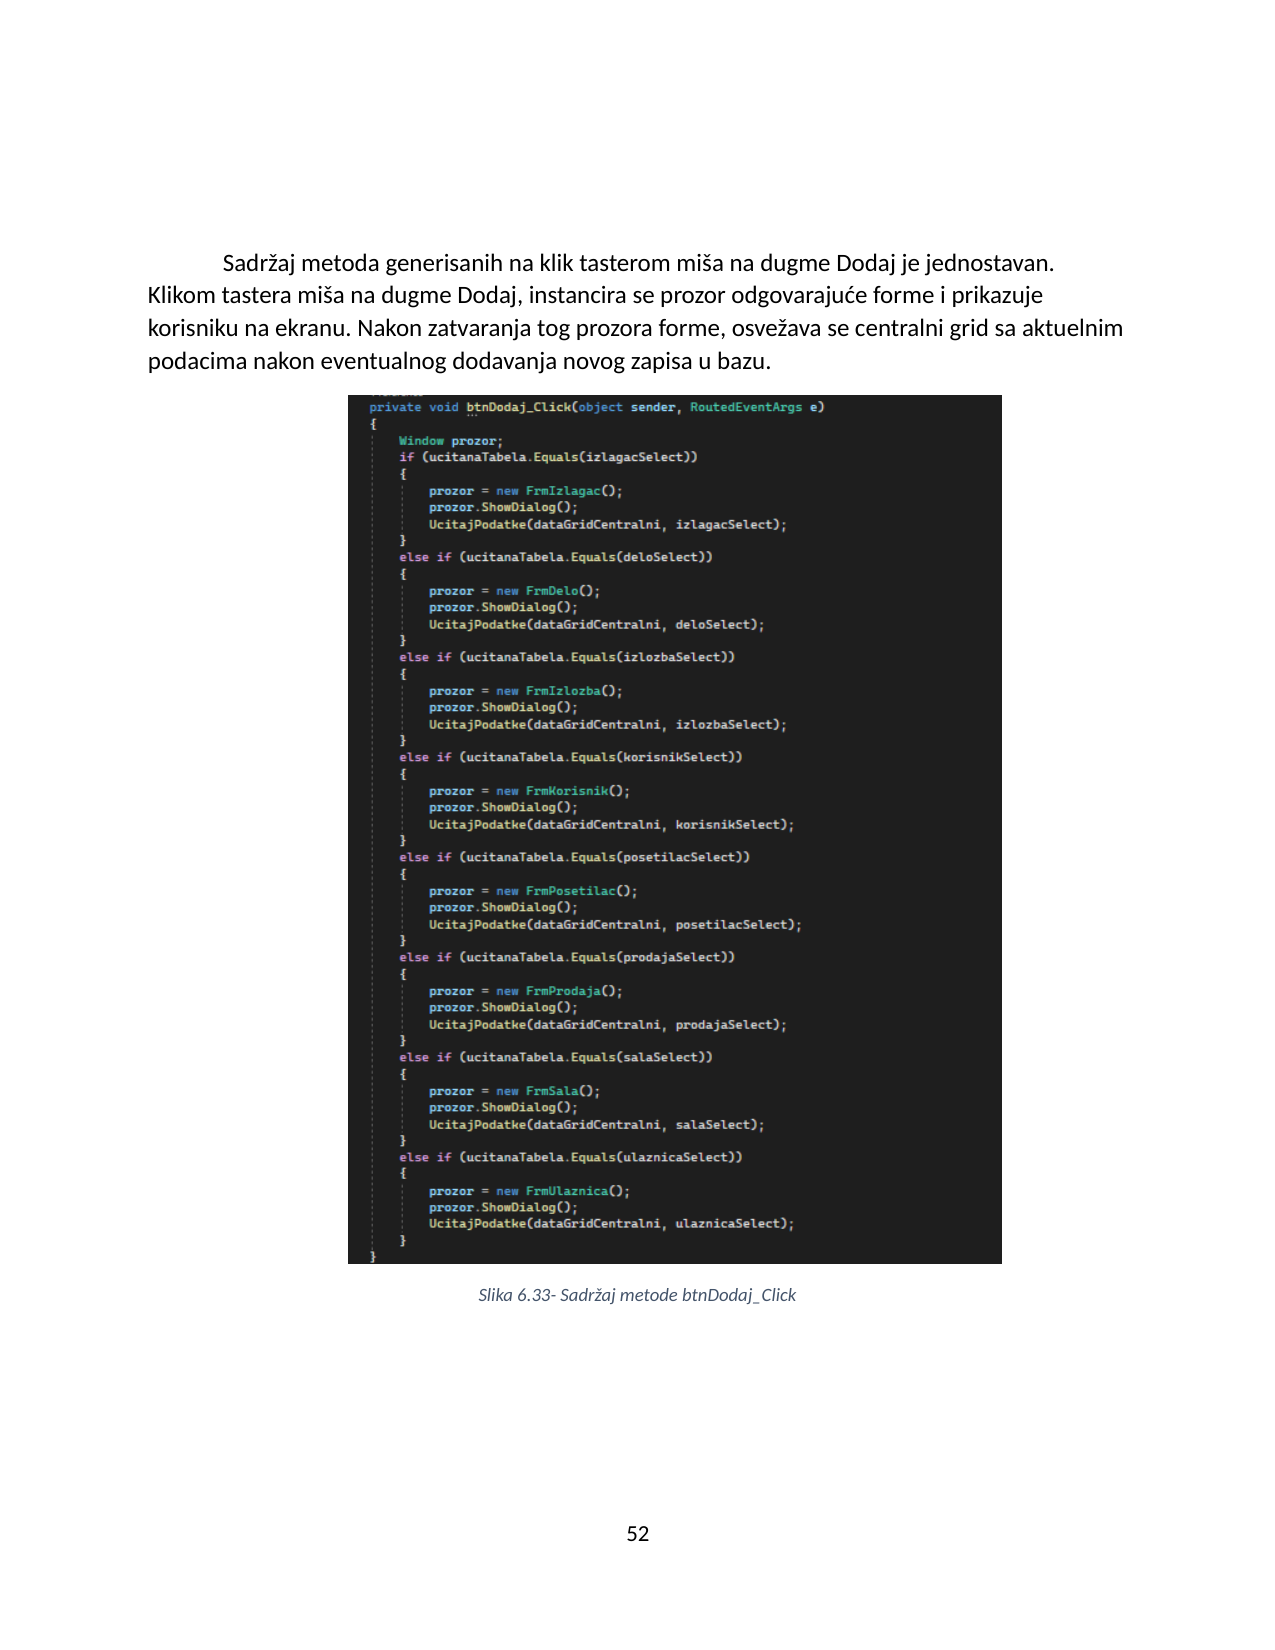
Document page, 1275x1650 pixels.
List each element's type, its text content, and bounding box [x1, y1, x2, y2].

picture [348, 395, 1002, 1264]
text Slika 6.33- Sadržaj metode btnDodaj_Click [148, 1283, 1127, 1306]
text Sadržaj metoda generisanih na klik tasterom miša na dugme Dodaj je jednostavan. Klikom tastera miša na dugme Dodaj, instancira se prozor odgovarajuće forme i prikazuje korisniku na ekranu. Nakon zatvaranja tog prozora forme, osvežava se centralni grid sa aktuelnim podacima nakon eventualnog dodavanja novog zapisa u bazu. [148, 247, 1127, 376]
